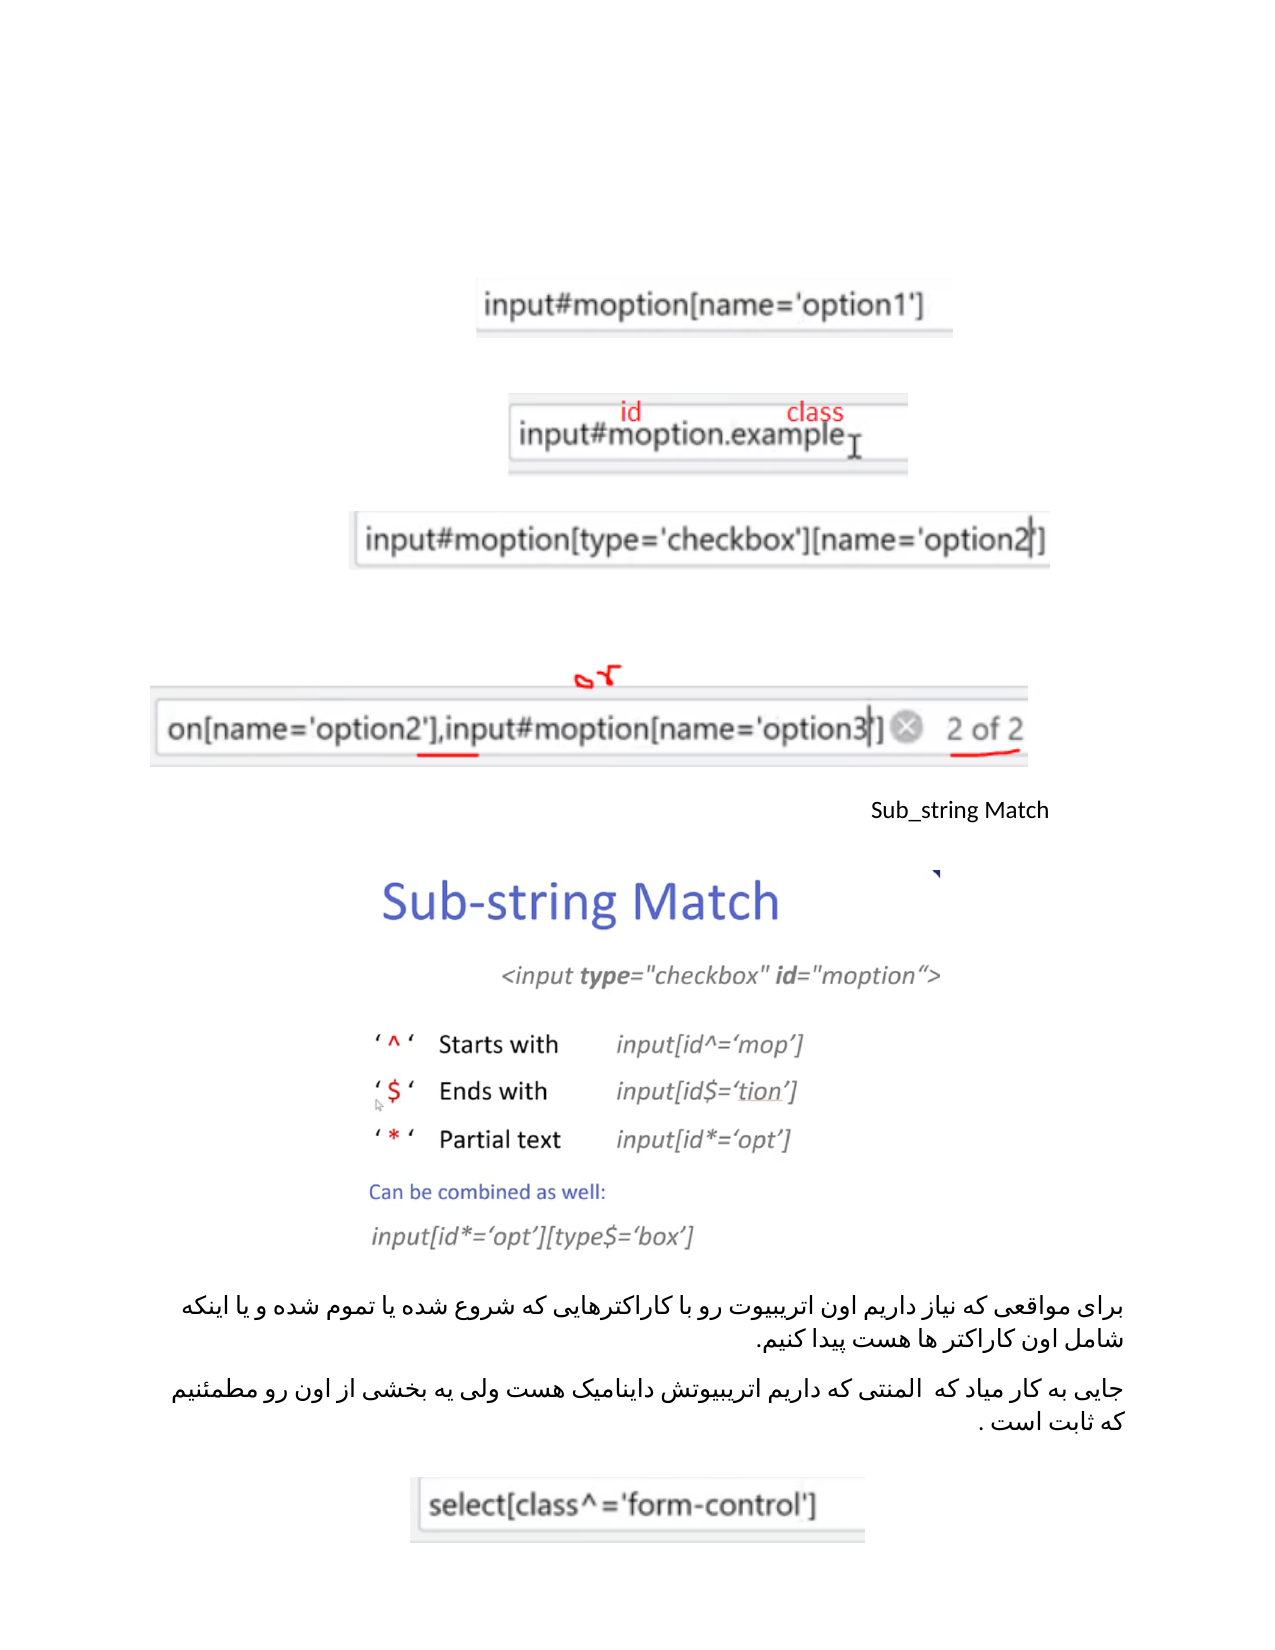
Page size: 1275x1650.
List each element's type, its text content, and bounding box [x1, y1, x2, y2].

text Sub_string Match [150, 794, 1125, 825]
picture [348, 511, 1050, 570]
picture [410, 1477, 865, 1543]
text جایی به کار میاد که المنتی که داریم اتریبیوتش داینامیک هست ولی یه بخشی از اون رو مطمئنیم که ثابت است . [150, 1373, 1125, 1436]
text برای مواقعی که نیاز داریم اون اتریبیوت رو با کاراکترهایی که شروع شده یا تموم شده و یا اینکه شامل اون کاراکتر ها هست پیدا کنیم. [150, 1290, 1125, 1354]
picture [363, 870, 940, 1288]
picture [508, 393, 909, 477]
picture [476, 278, 953, 338]
picture [150, 664, 1029, 767]
